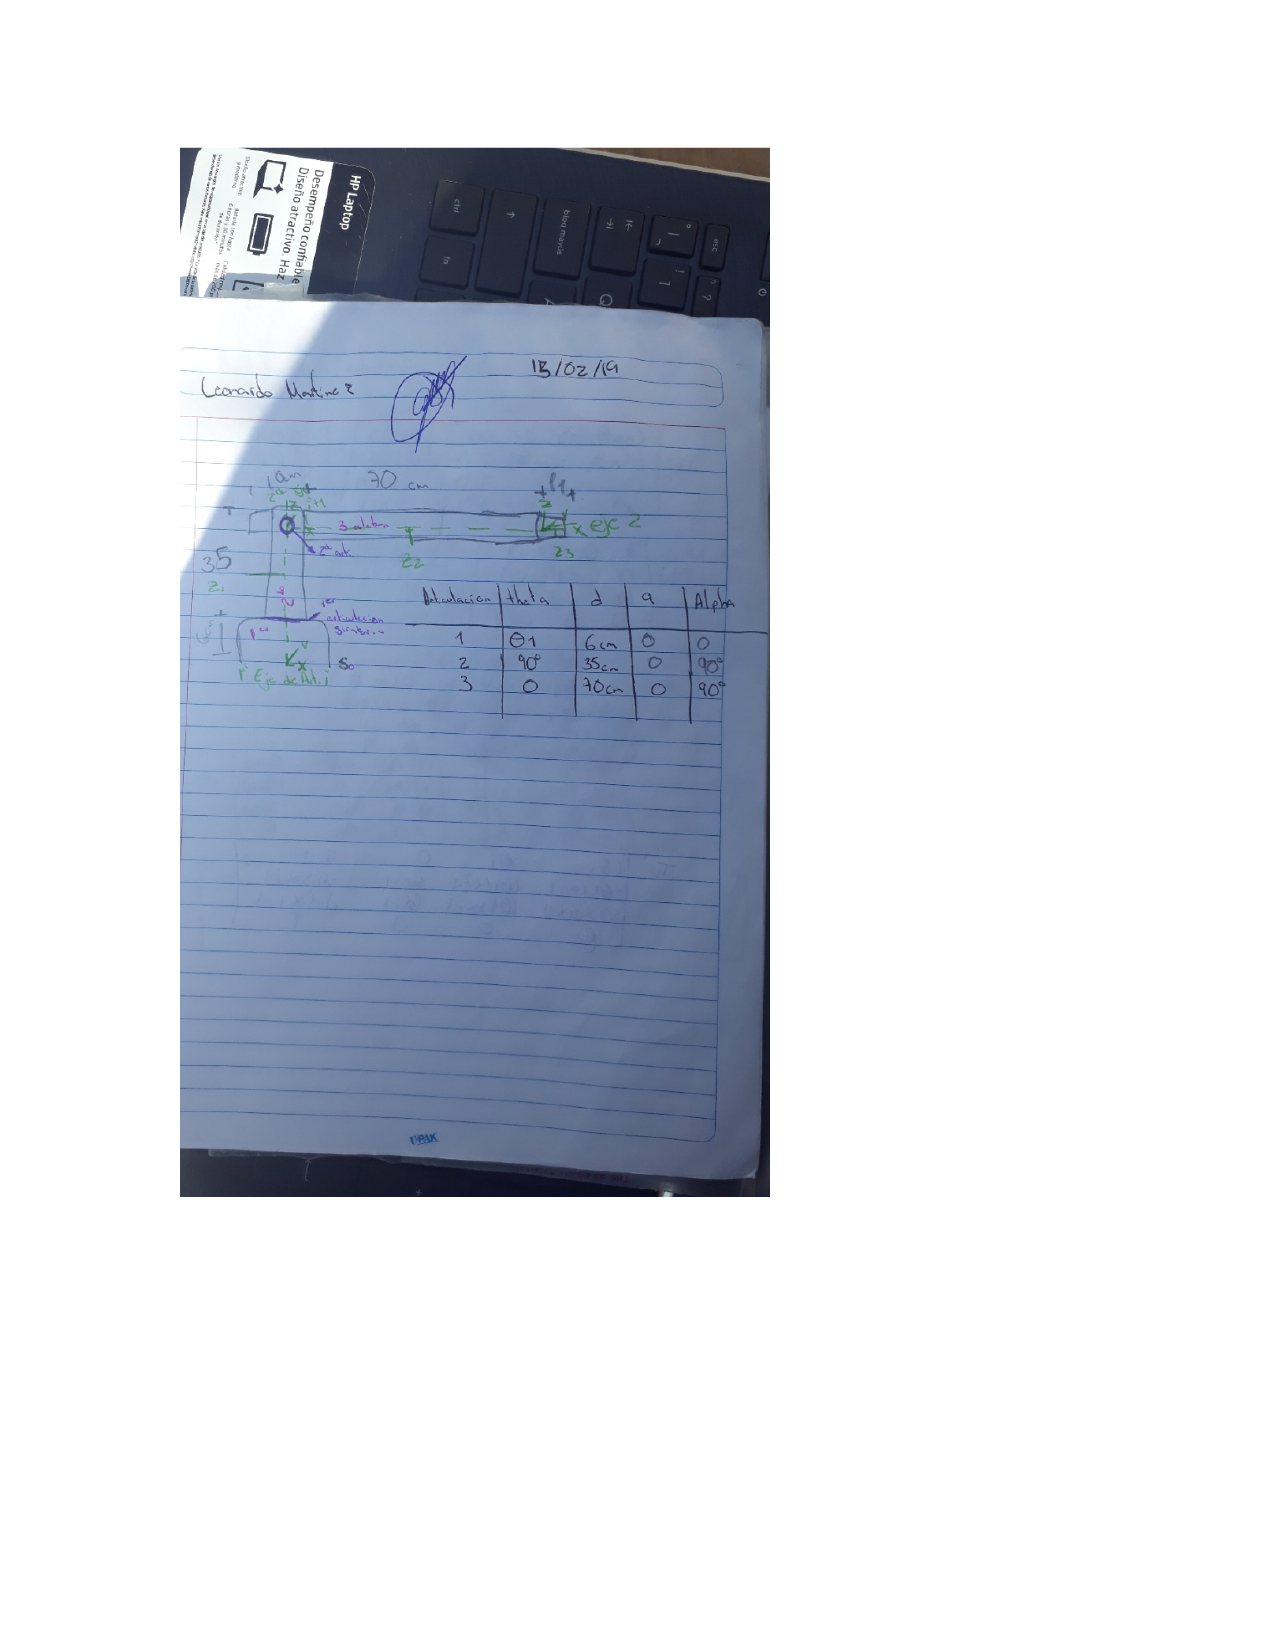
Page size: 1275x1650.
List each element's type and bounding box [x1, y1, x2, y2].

picture [180, 149, 770, 1196]
